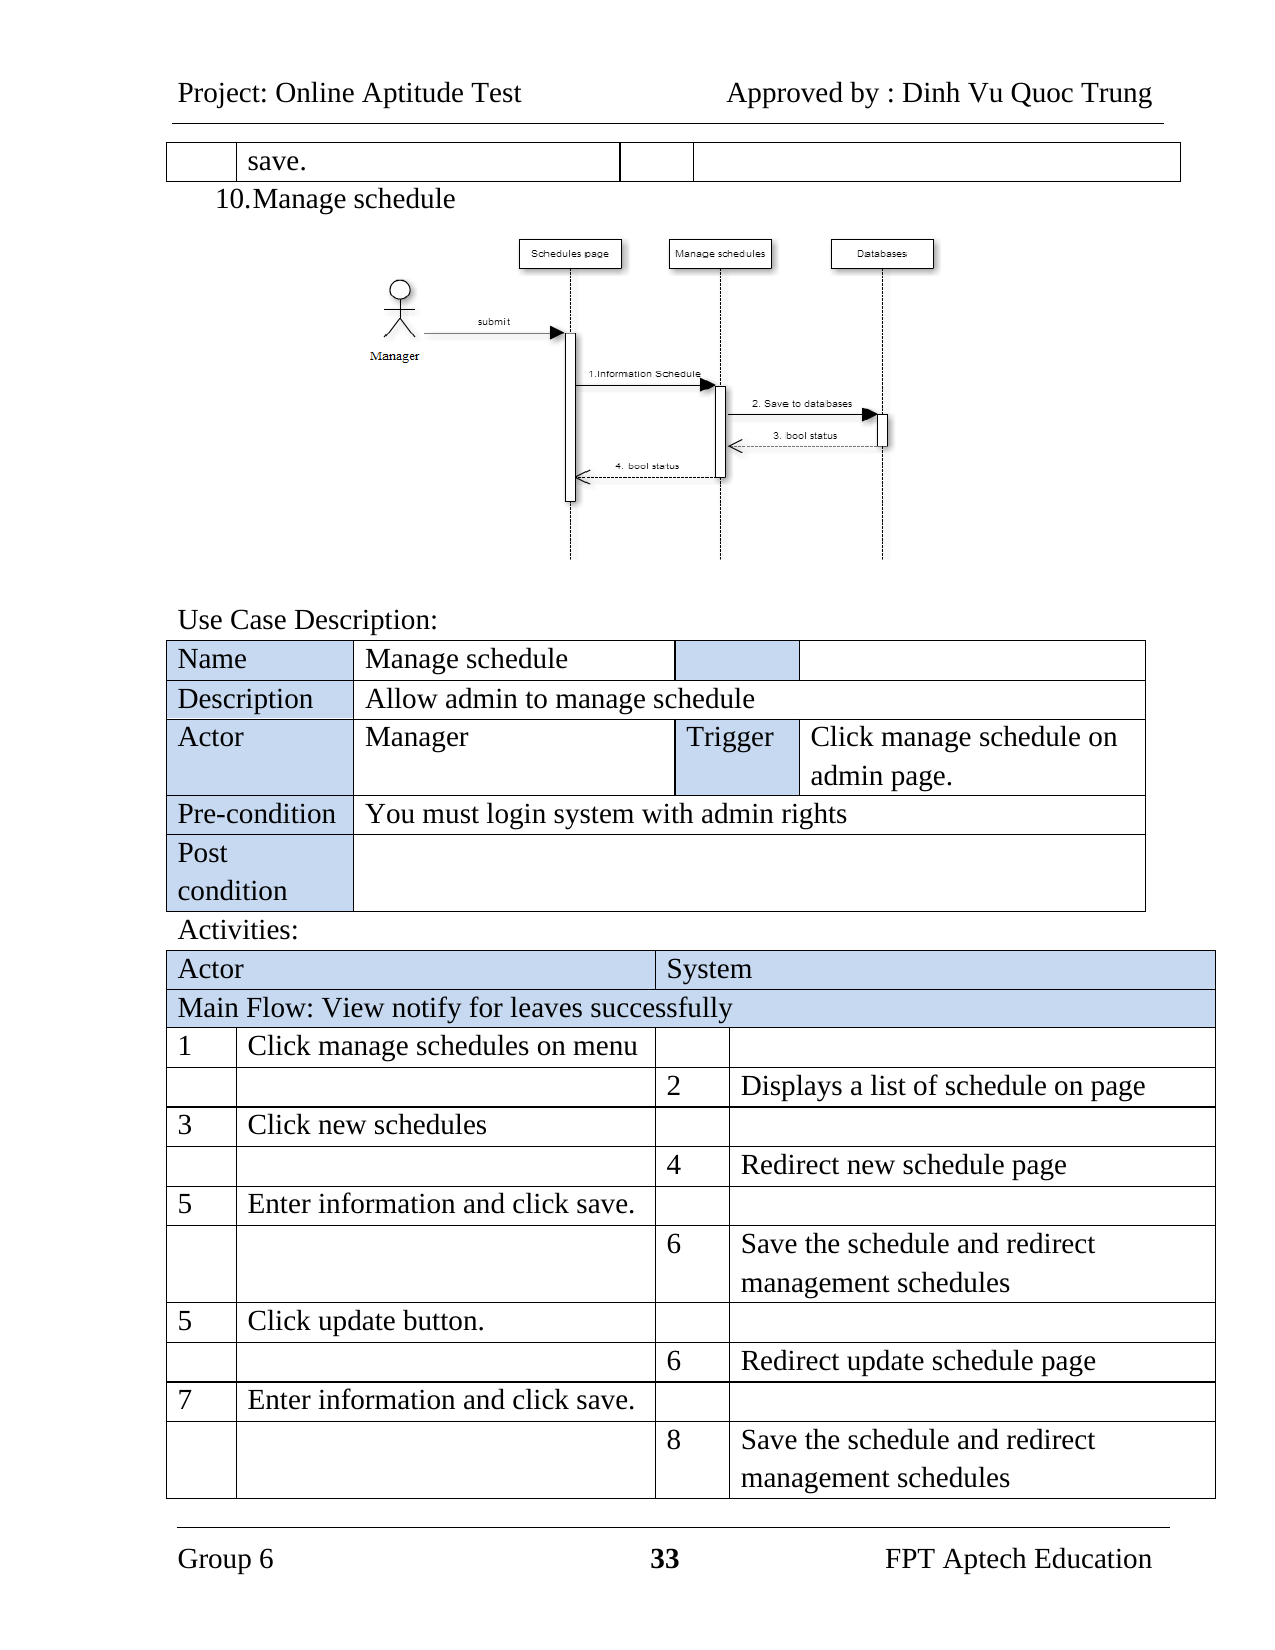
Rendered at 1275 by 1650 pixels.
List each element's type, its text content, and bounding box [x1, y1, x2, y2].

table_cell 6 [656, 1343, 729, 1381]
table_cell [167, 1068, 236, 1106]
table_cell [167, 1422, 236, 1498]
table_cell 7 [167, 143, 236, 181]
table_cell [730, 1028, 1215, 1067]
table_cell [167, 1147, 236, 1186]
table_cell Click manage schedules on menu [237, 1028, 655, 1067]
table_cell [656, 1383, 729, 1421]
table_header Manage schedule [354, 641, 674, 680]
table_cell [354, 835, 1145, 911]
table_header Actor [167, 951, 655, 989]
table_cell Enter information and click save. [237, 1383, 655, 1421]
table_cell 8 [656, 1422, 729, 1498]
table_cell Redirect new schedule page [730, 1147, 1215, 1186]
table_cell Enter information and click save. [237, 1187, 655, 1225]
table_cell [237, 1147, 655, 1186]
picture [347, 220, 987, 560]
table_cell Description [167, 681, 353, 718]
table_header [800, 641, 1145, 680]
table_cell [237, 143, 619, 181]
table_cell 7 [167, 1383, 236, 1421]
table_cell Save the schedule and redirect management schedules [730, 1226, 1215, 1302]
table_cell [730, 1303, 1215, 1342]
table_cell 5 [167, 1187, 236, 1225]
table_cell Trigger [676, 720, 799, 795]
table_cell [656, 1303, 729, 1342]
table_header [676, 641, 799, 680]
table_cell [237, 1343, 655, 1381]
table_cell Pre-condition [167, 796, 353, 834]
table_cell [237, 1226, 655, 1302]
table_cell 2 [656, 1068, 729, 1106]
table_cell Click manage schedule on admin page. [800, 720, 1145, 795]
table_cell 5 [167, 1303, 236, 1342]
text Activities: [177, 912, 1157, 945]
table_cell Save the schedule and redirect management schedules [730, 1422, 1215, 1498]
table_cell Main Flow: View notify for leaves successfully [167, 990, 1215, 1027]
table_cell Click update button. [237, 1303, 655, 1342]
list Manage schedule [215, 182, 1157, 215]
table_cell Allow admin to manage schedule [354, 681, 1145, 718]
table_cell [730, 1187, 1215, 1225]
table_cell [167, 1226, 236, 1302]
table_cell [656, 1028, 729, 1067]
table_cell [621, 143, 693, 181]
table_cell Redirect update schedule page [730, 1343, 1215, 1381]
table_cell [694, 143, 1180, 181]
table_cell [656, 1108, 729, 1146]
table_cell 4 [656, 1147, 729, 1186]
table_cell Click new schedules [237, 1108, 655, 1146]
table_cell You must login system with admin rights [354, 796, 1145, 834]
table_cell 1 [167, 1028, 236, 1067]
table_cell 6 [656, 1226, 729, 1302]
table_cell [730, 1383, 1215, 1421]
table_cell 3 [167, 1108, 236, 1146]
table_header Name [167, 641, 353, 680]
table_cell Manager [354, 720, 674, 795]
table_cell [237, 1068, 655, 1106]
table_cell Post condition [167, 835, 353, 911]
table_cell [656, 1187, 729, 1225]
table_cell Displays a list of schedule on page [730, 1068, 1215, 1106]
table_cell [237, 1422, 655, 1498]
table_header System [656, 951, 1215, 989]
text Use Case Description: [177, 602, 1157, 635]
table_cell Actor [167, 720, 353, 795]
table_cell [167, 1343, 236, 1381]
table_cell [730, 1108, 1215, 1146]
